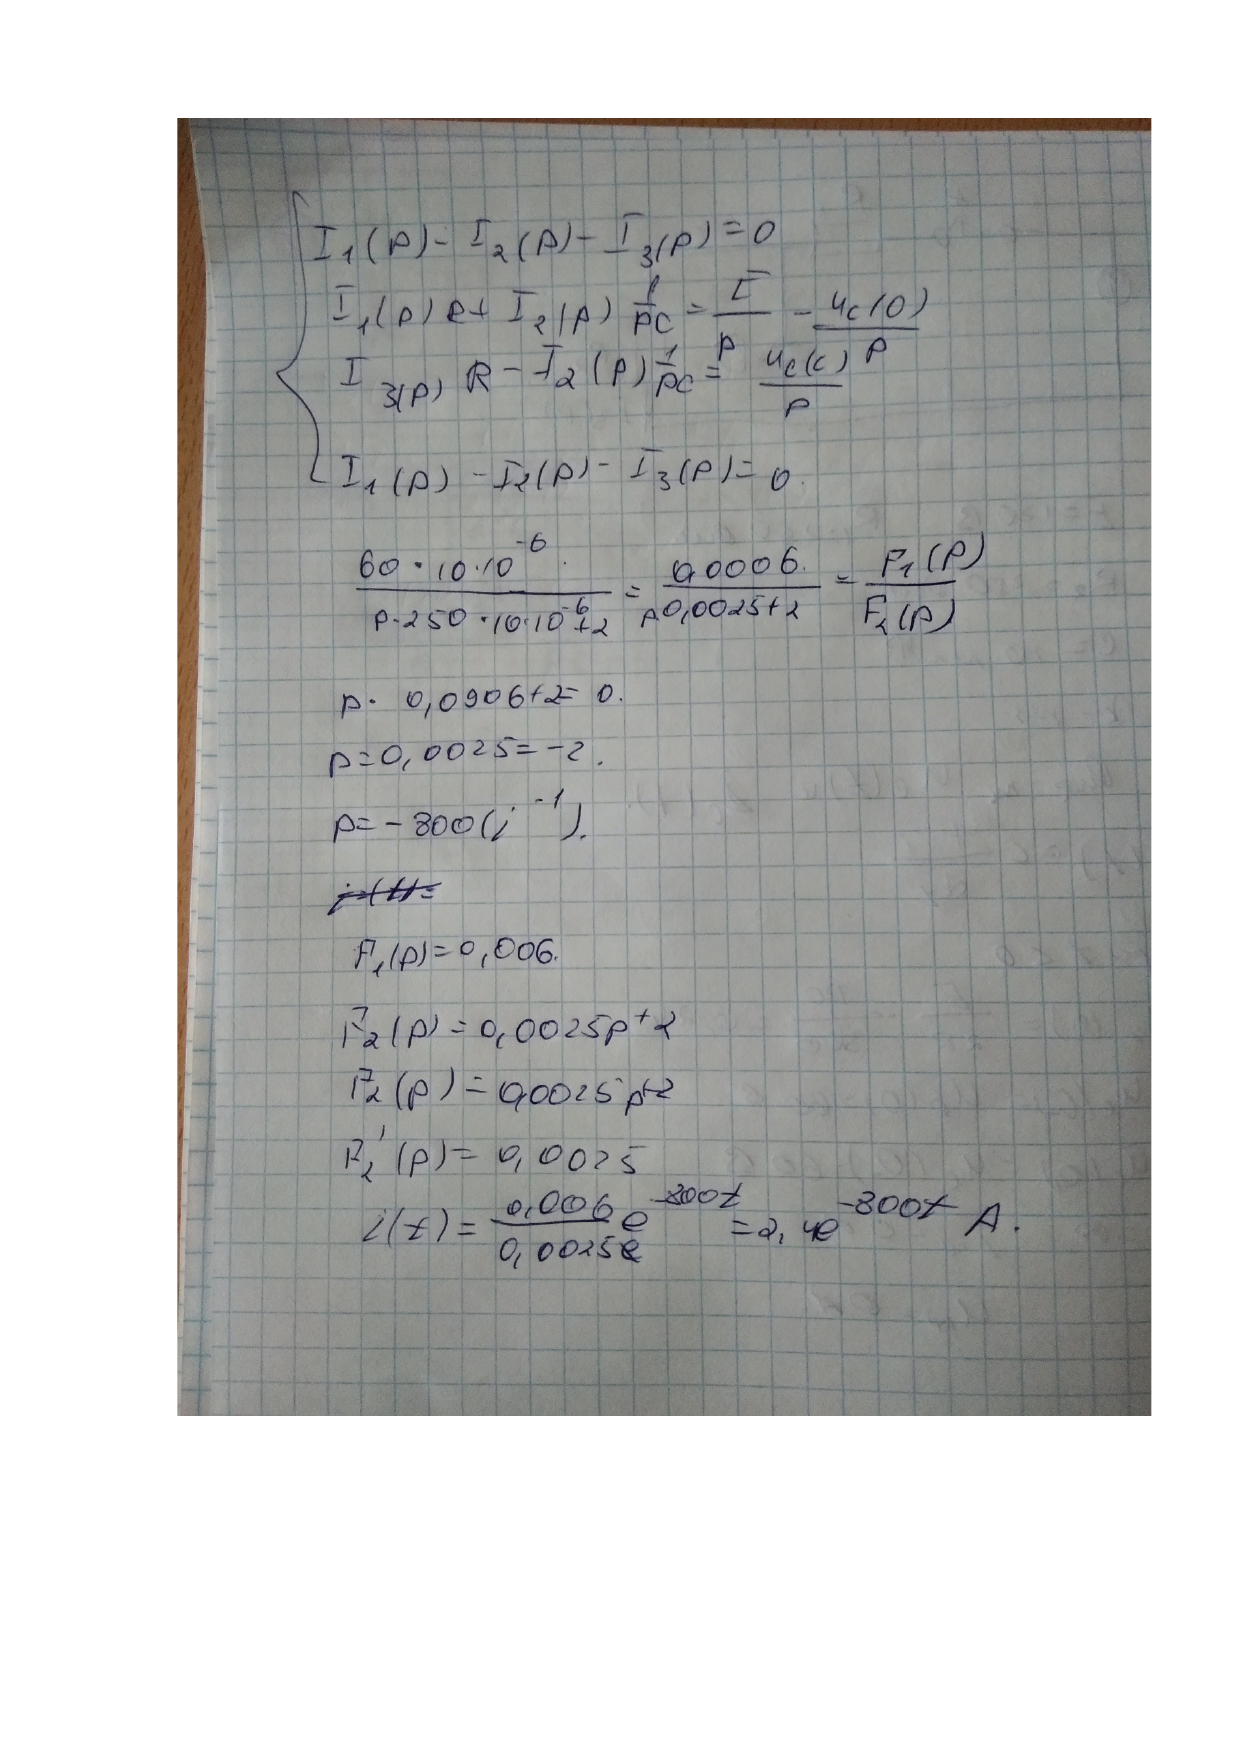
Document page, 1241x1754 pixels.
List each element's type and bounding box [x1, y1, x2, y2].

picture [177, 118, 1152, 1416]
